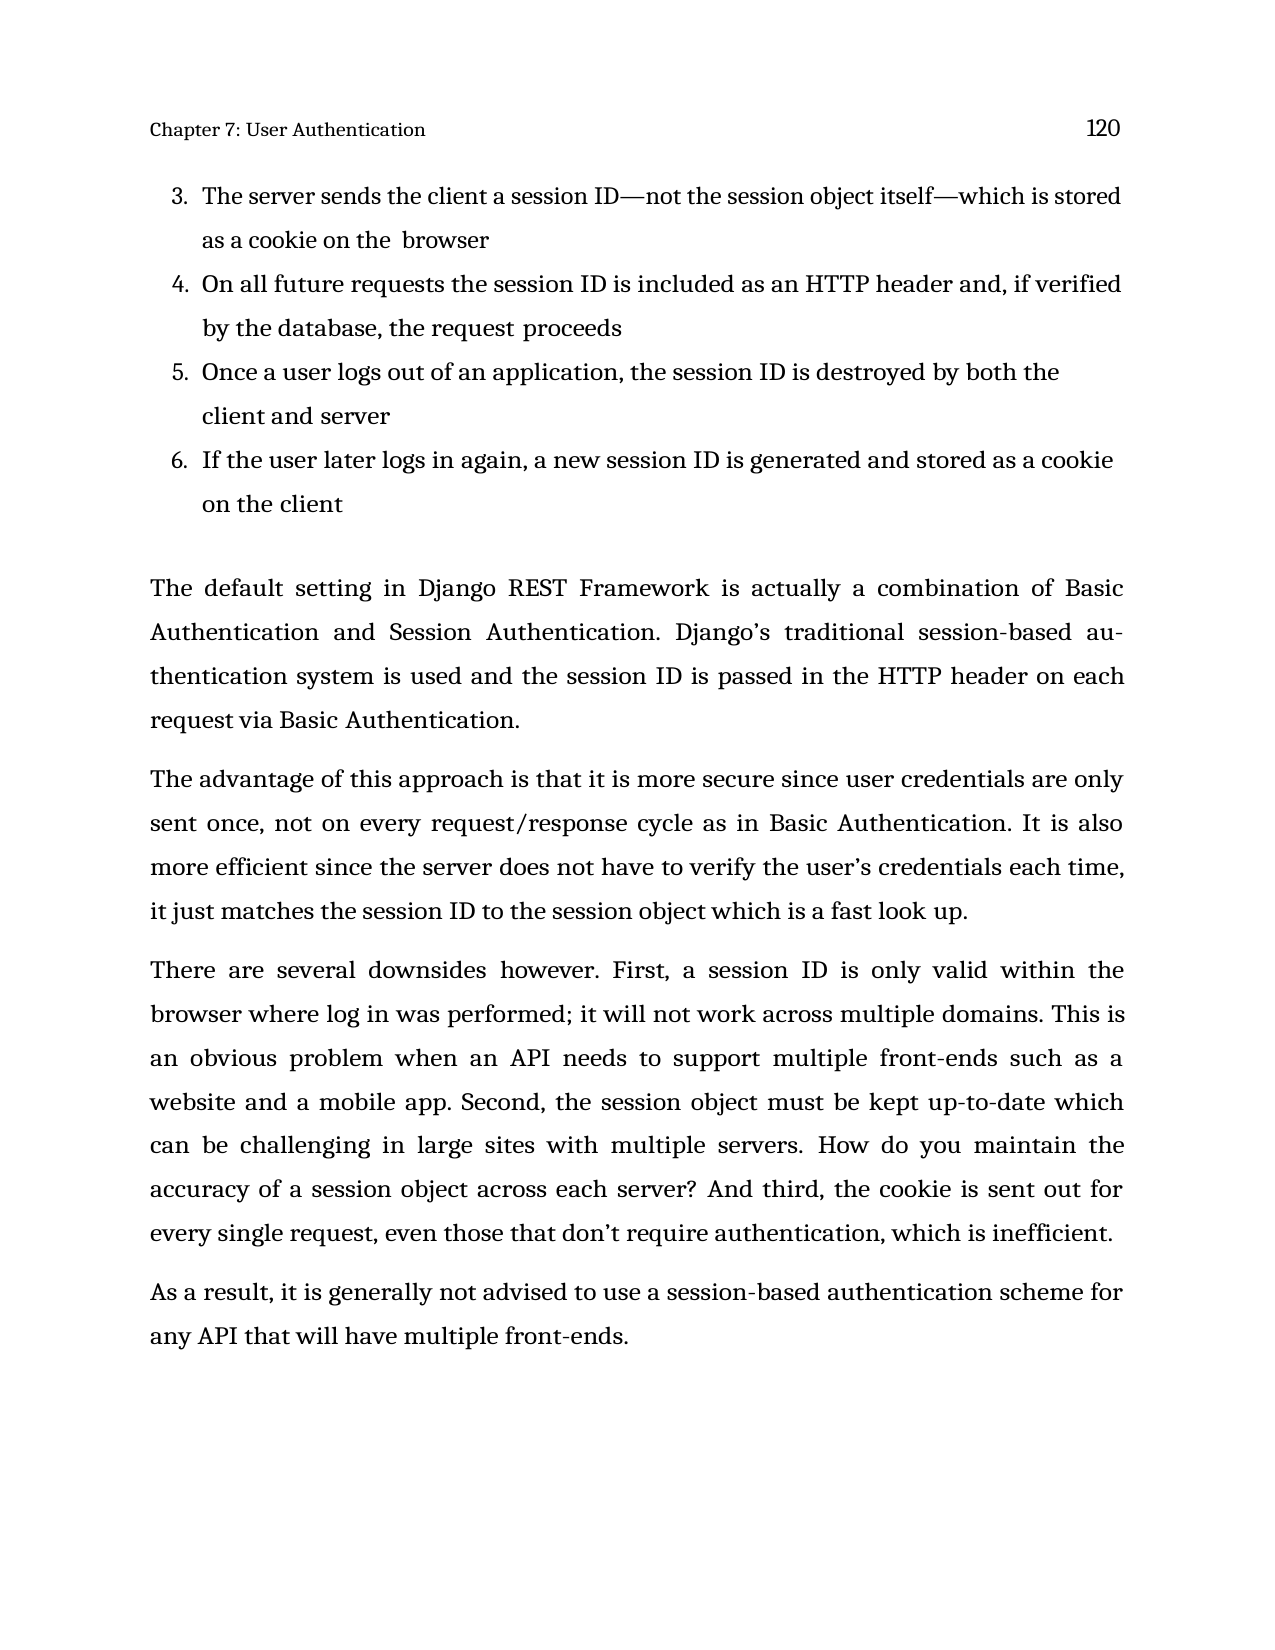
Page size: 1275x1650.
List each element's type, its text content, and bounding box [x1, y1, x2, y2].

list Once a user logs out of an application, the session ID is destroyed by both the client and server [172, 358, 1125, 430]
text There are several downsides however. First, a session ID is only valid within the browser where log in was performed; it will not work across multiple domains. This is an obvious problem when an API needs to support multiple front-ends such as a website and a mobile app. Second, the session object must be kept up-to-date which can be challenging in large sites with multiple servers. How do you maintain the accuracy of a session object across each server? And third, the cookie is sent out for every single request, even those that don’t require authentication, which is inefficient. [150, 956, 1125, 1248]
text The default setting in Django REST Framework is actually a combination of Basic Authentication and Session Authentication. Django’s traditional session-based au- thentication system is used and the session ID is passed in the HTTP header on each request via Basic Authentication. [150, 574, 1125, 734]
list The server sends the client a session ID—not the session object itself—which is stored as a cookie on the browser [171, 182, 1125, 254]
text The advantage of this approach is that it is more secure since user credentials are only sent once, not on every request/response cycle as in Basic Authentication. It is also more efficient since the server does not have to verify the user’s credentials each time, it just matches the session ID to the session object which is a fast look up. [150, 765, 1125, 925]
text As a result, it is generally not advised to use a session-based authentication scheme for any API that will have multiple front-ends. [150, 1278, 1125, 1351]
list On all future requests the session ID is included as an HTTP header and, if verified by the database, the request proceeds [172, 270, 1125, 342]
list If the user later logs in again, a new session ID is generated and stored as a cookie on the client [171, 446, 1125, 518]
